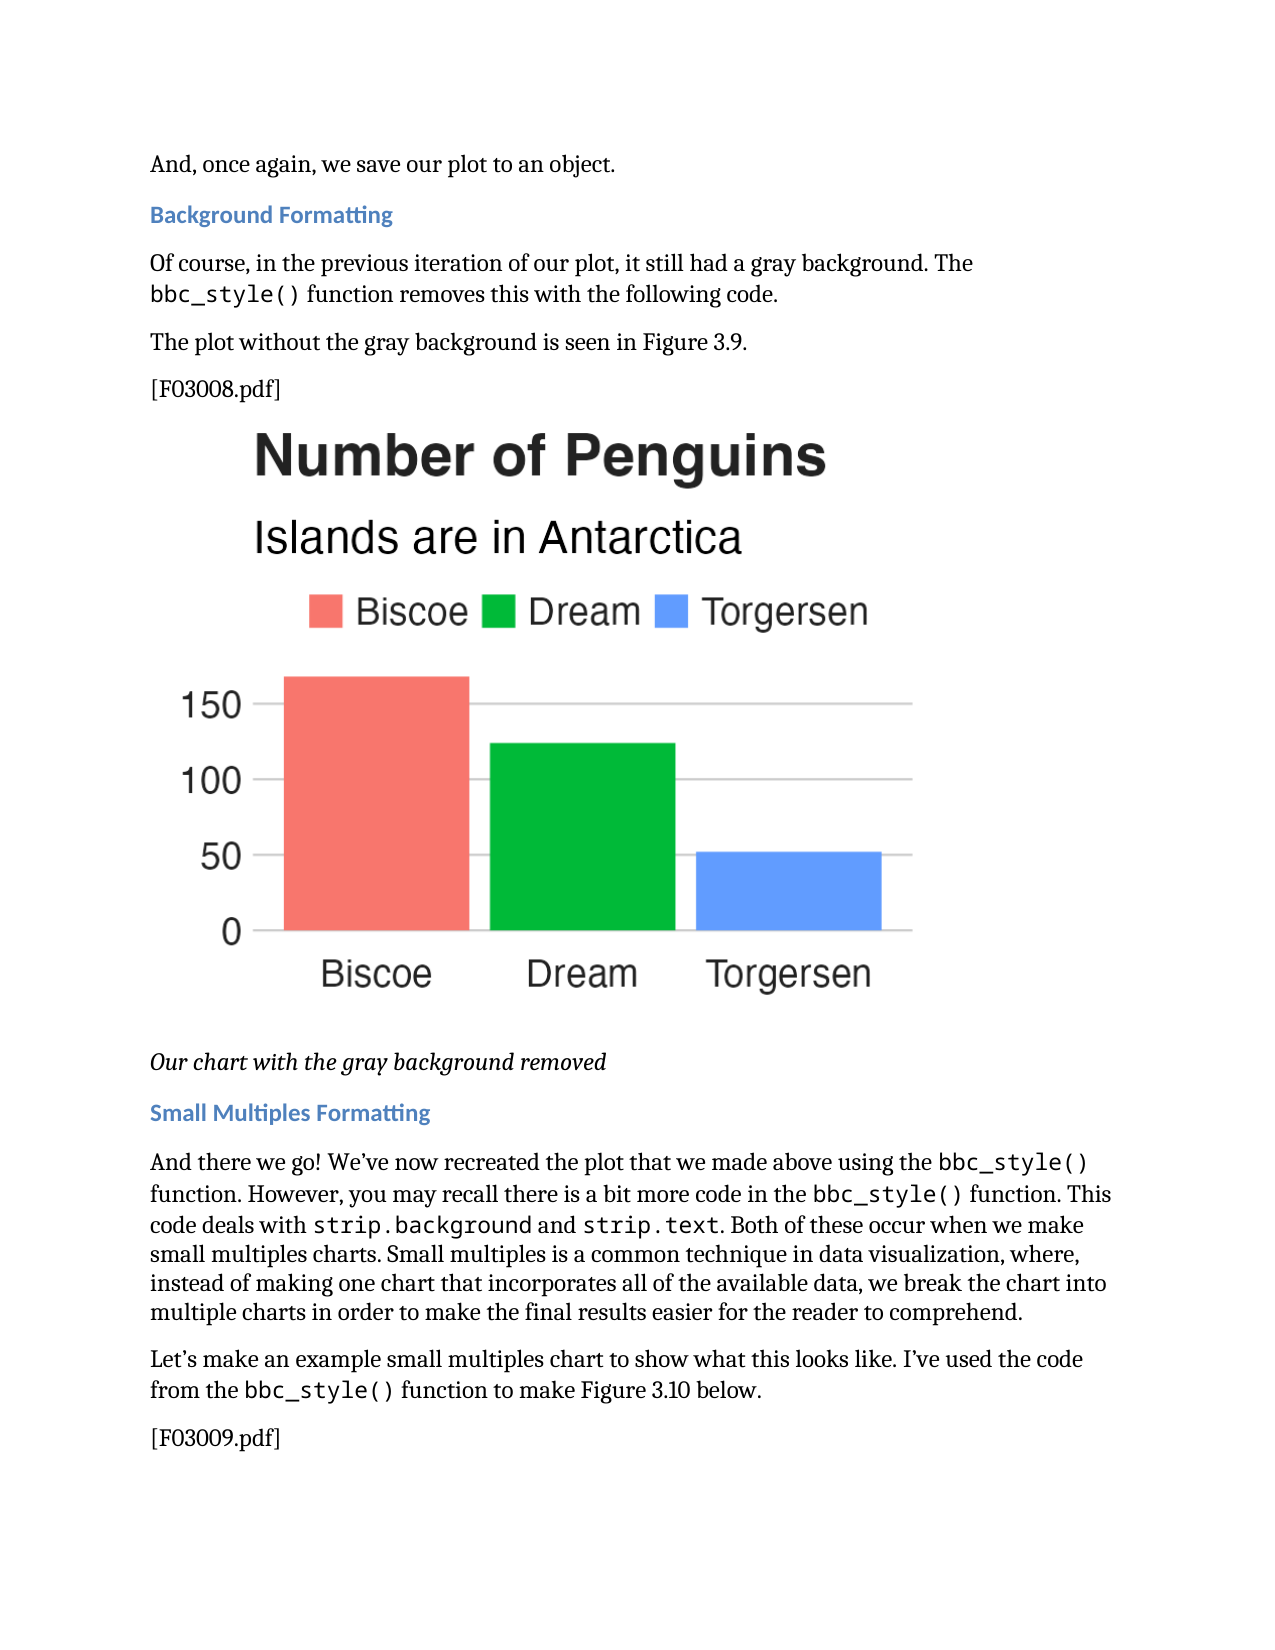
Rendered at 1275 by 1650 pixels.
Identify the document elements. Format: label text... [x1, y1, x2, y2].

subtitle Background Formatting [150, 199, 1125, 230]
text [F03008.pdf] [150, 375, 1125, 404]
text [F03009.pdf] [150, 1424, 1125, 1453]
text Let’s make an example small multiples chart to show what this looks like. I’ve used the code from the bbc_style() function to make Figure 3.10 below. [150, 1345, 1125, 1405]
text Our chart with the gray background removed [150, 1047, 1125, 1076]
text Of course, in the previous iteration of our plot, it still had a gray background. The bbc_style() function removes this with the following code. [150, 249, 1125, 309]
picture [168, 422, 924, 1027]
text The plot without the gray background is seen in Figure 3.9. [150, 328, 1125, 356]
text And there we go! We’ve now recreated the plot that we made above using the bbc_style() function. However, you may recall there is a bit more code in the bbc_style() function. This code deals with strip.background and strip.text. Both of these occur when we make small multiples charts. Small multiples is a common technique in data visualization, where, instead of making one chart that incorporates all of the available data, we break the chart into multiple charts in order to make the final results easier for the reader to comprehend. [150, 1146, 1125, 1326]
text And, once again, we save our plot to an object. [150, 150, 1125, 179]
subtitle Small Multiples Formatting [150, 1097, 1125, 1128]
